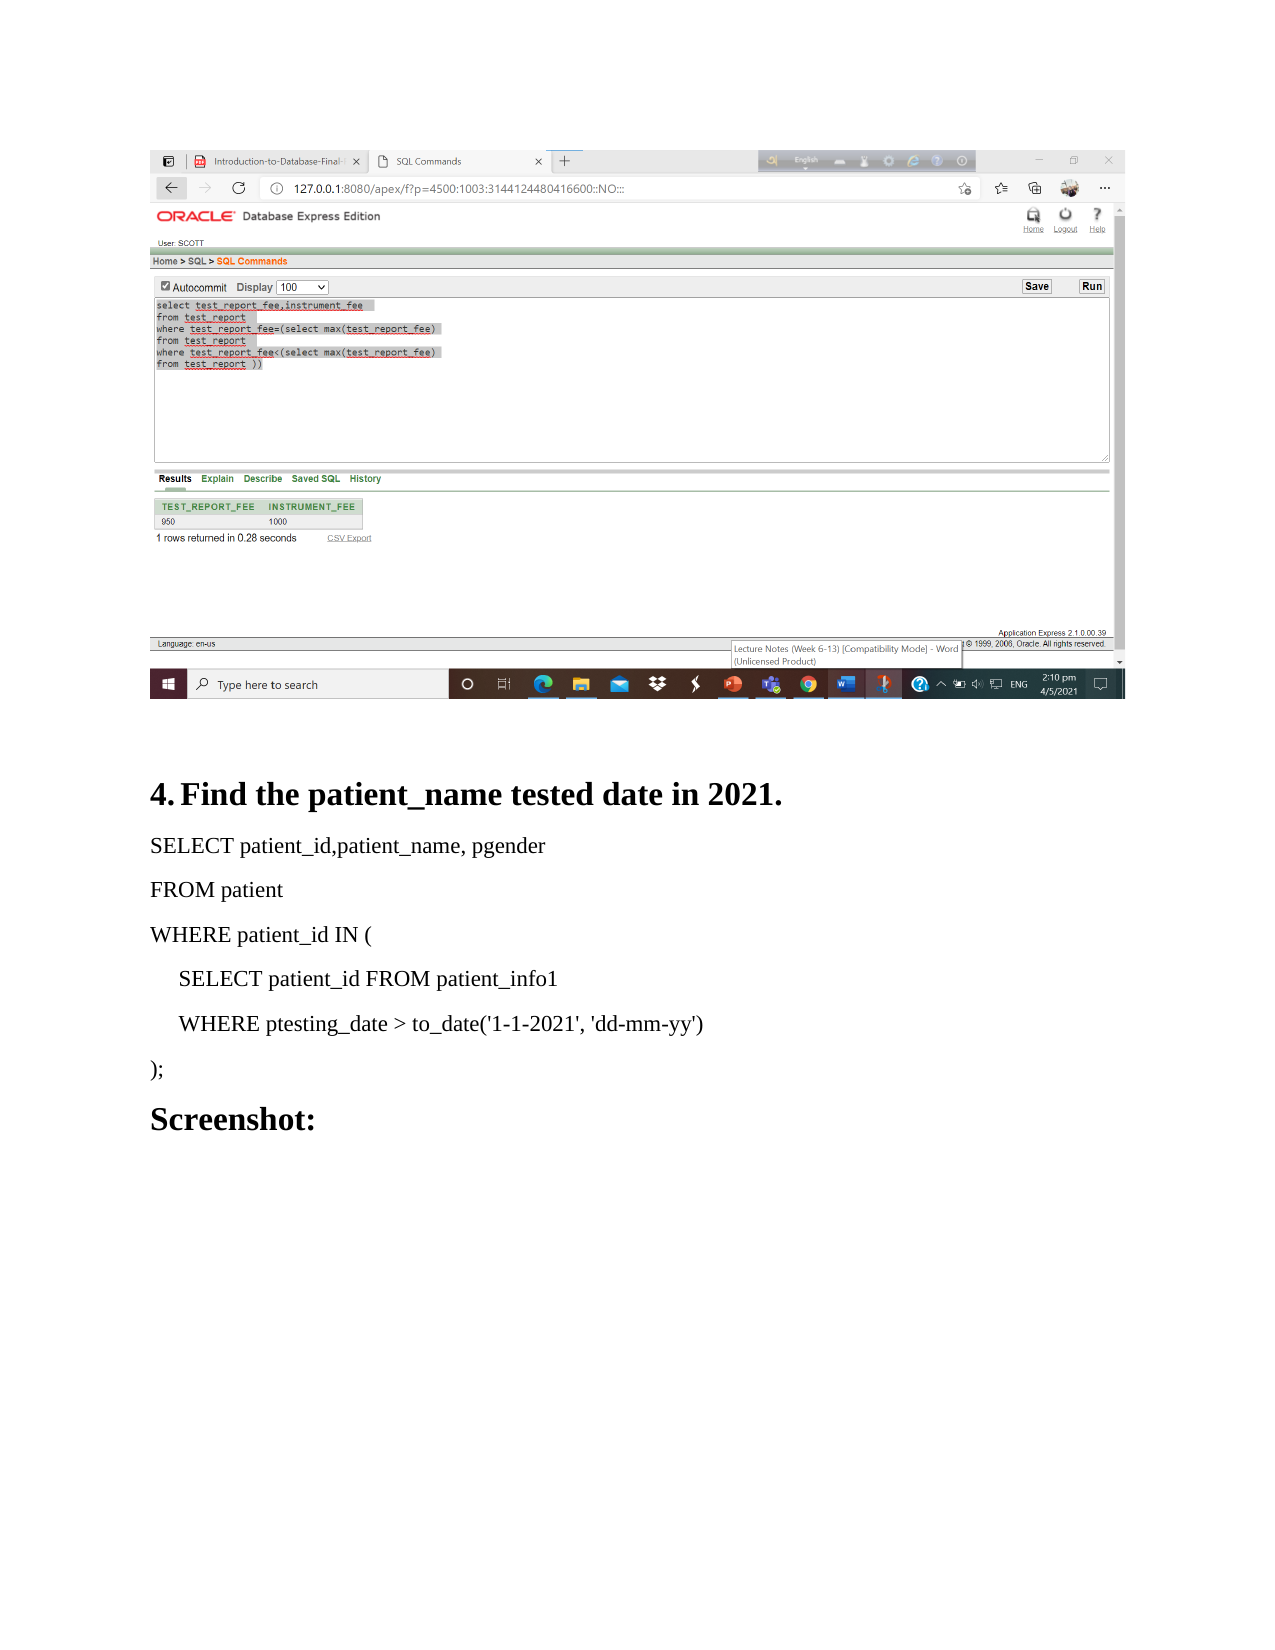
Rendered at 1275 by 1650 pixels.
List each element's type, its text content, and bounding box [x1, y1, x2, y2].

text Screenshot: [150, 1099, 1125, 1137]
text SELECT patient_id FROM patient_info1 [150, 965, 1125, 992]
text 4. Find the patient_name tested date in 2021. [150, 774, 1125, 813]
picture [150, 150, 1125, 699]
text WHERE patient_id IN ( [150, 921, 1125, 947]
text WHERE ptesting_date > to_date('1-1-2021', 'dd-mm-yy') [150, 1010, 1125, 1036]
text FROM patient [150, 876, 1125, 903]
text SELECT patient_id,patient_name, pgender [150, 832, 1125, 858]
text ); [150, 1054, 1125, 1081]
